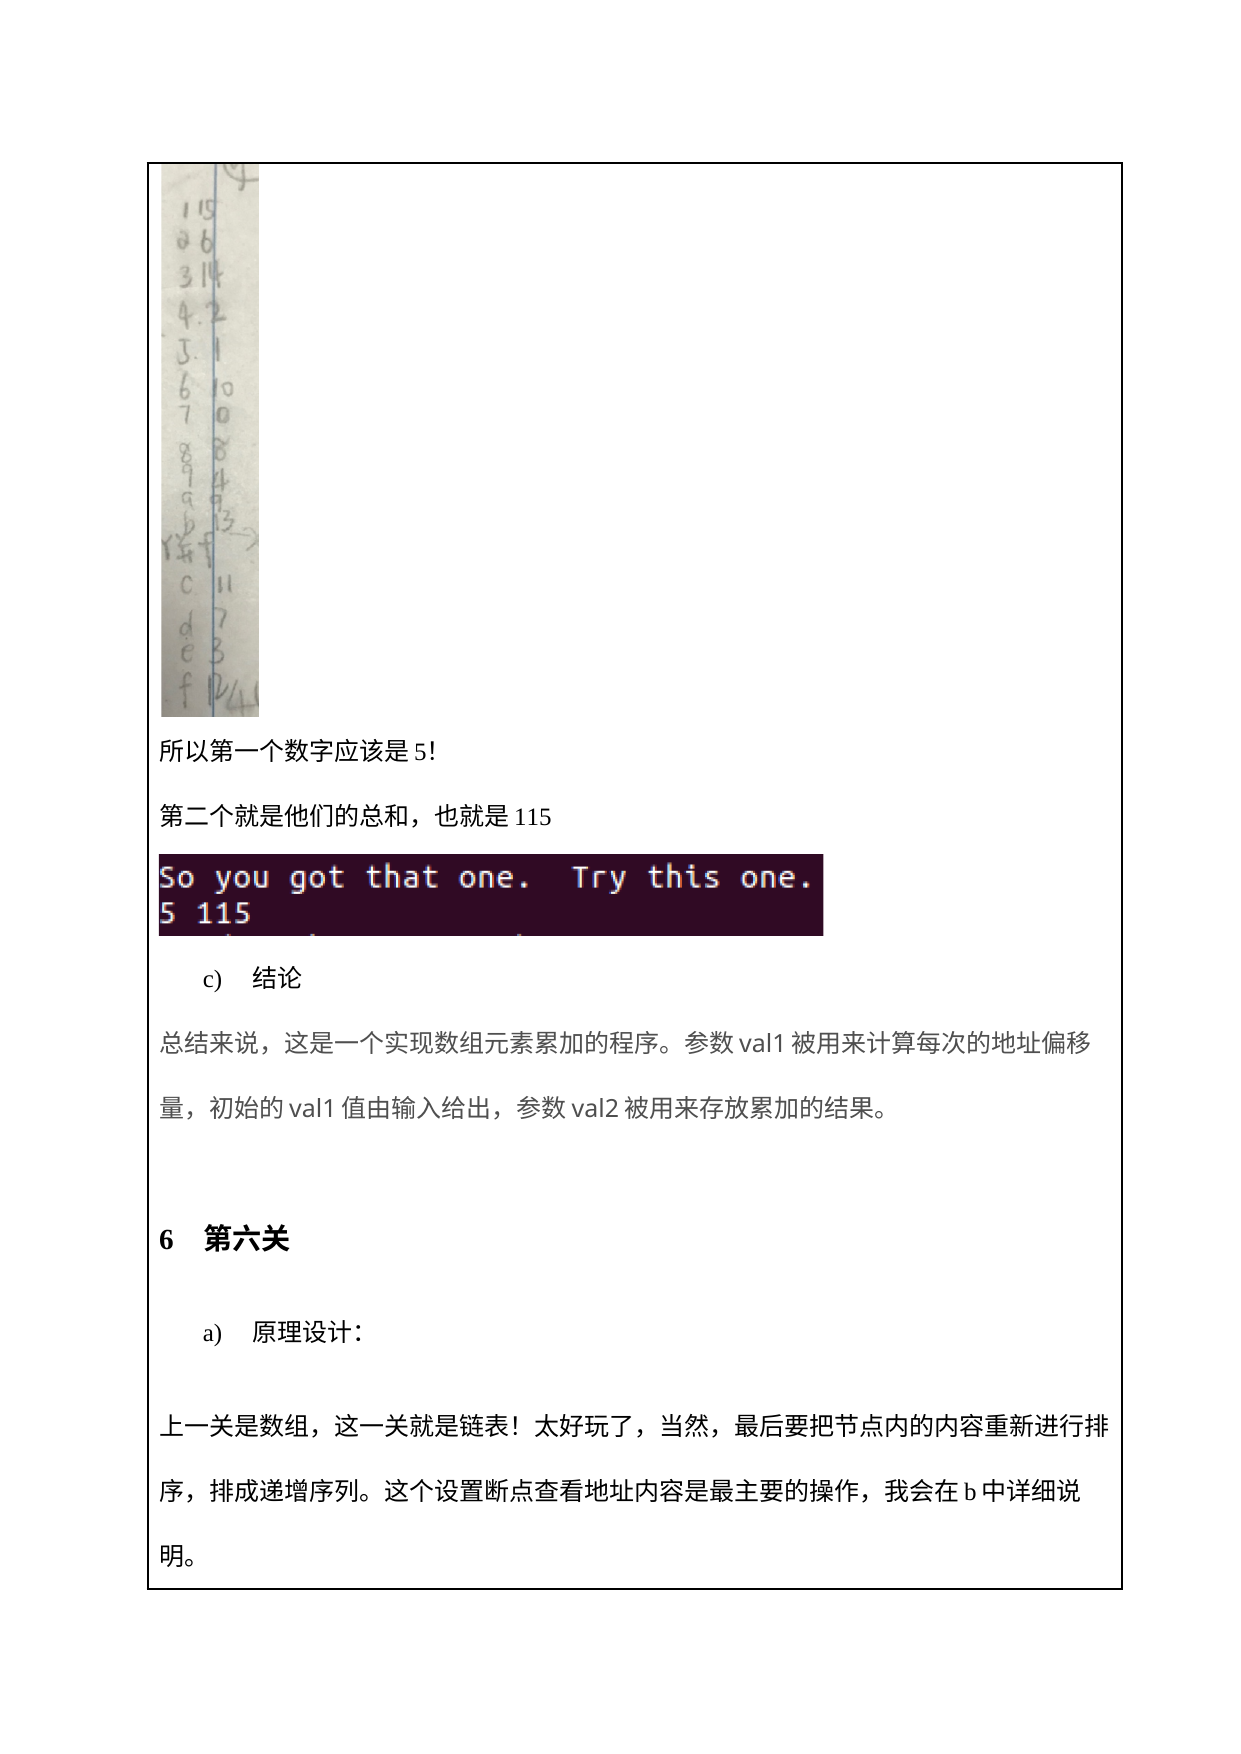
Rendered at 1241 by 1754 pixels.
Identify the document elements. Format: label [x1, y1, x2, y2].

table_cell [149, 164, 1121, 1587]
picture [158, 854, 824, 936]
picture [161, 164, 259, 717]
